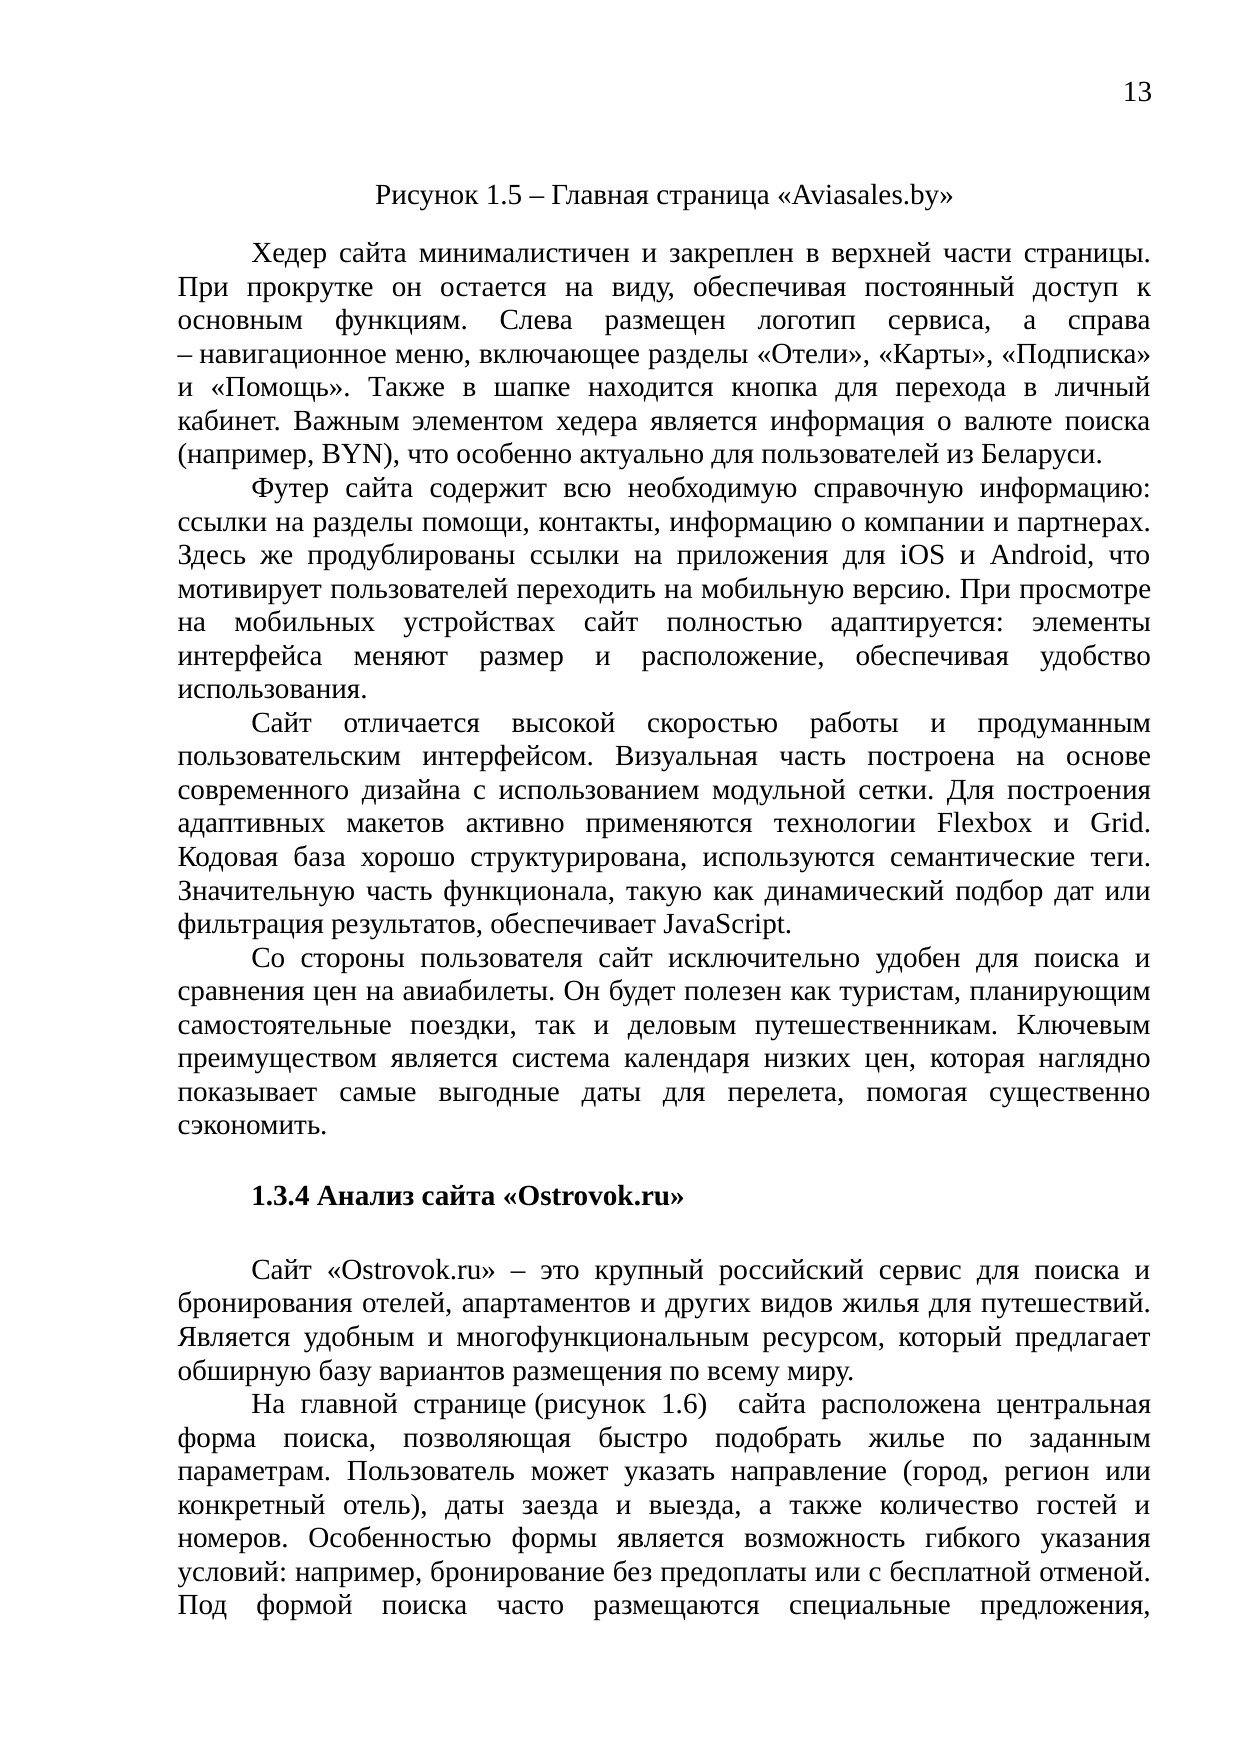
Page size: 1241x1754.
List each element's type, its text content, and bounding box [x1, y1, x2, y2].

text Футер сайта содержит всю необходимую справочную информацию: ссылки на разделы помощи, контакты, информацию о компании и партнерах. Здесь же продублированы ссылки на приложения для iOS и Android, что мотивирует пользователей переходить на мобильную версию. При просмотре на мобильных устройствах сайт полностью адаптируется: элементы интерфейса меняют размер и расположение, обеспечивая удобство использования. [177, 470, 1152, 705]
text Со стороны пользователя сайт исключительно удобен для поиска и сравнения цен на авиабилеты. Он будет полезен как туристам, планирующим самостоятельные поездки, так и деловым путешественникам. Ключевым преимуществом является система календаря низких цен, которая наглядно показывает самые выгодные даты для перелета, помогая существенно сэкономить. [177, 940, 1152, 1141]
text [177, 1386, 1152, 1621]
text Сайт отличается высокой скоростью работы и продуманным пользовательским интерфейсом. Визуальная часть построена на основе современного дизайна с использованием модульной сетки. Для построения адаптивных макетов активно применяются технологии Flexbox и Grid. Кодовая база хорошо структурирована, используются семантические теги. Значительную часть функционала, такую как динамический подбор дат или фильтрация результатов, обеспечивает JavaScript. [177, 705, 1152, 940]
text Хедер сайта минималистичен и закреплен в верхней части страницы. При прокрутке он остается на виду, обеспечивая постоянный доступ к основным функциям. Слева размещен логотип сервиса, а справа – навигационное меню, включающее разделы «Отели», «Карты», «Подписка» и «Помощь». Также в шапке находится кнопка для перехода в личный кабинет. Важным элементом хедера является информация о валюте поиска (например, BYN), что особенно актуально для пользователей из Беларуси. [177, 235, 1152, 470]
subtitle 1.3.4 Анализ сайта «Ostrovok.ru» [177, 1178, 1152, 1212]
text Рисунок 1.5 – Главная страница «Aviasales.by» [177, 177, 1152, 210]
text Сайт «Ostrovok.ru» – это крупный российский сервис для поиска и бронирования отелей, апартаментов и других видов жилья для путешествий. Является удобным и многофункциональным ресурсом, который предлагает обширную базу вариантов размещения по всему миру. [177, 1252, 1152, 1386]
